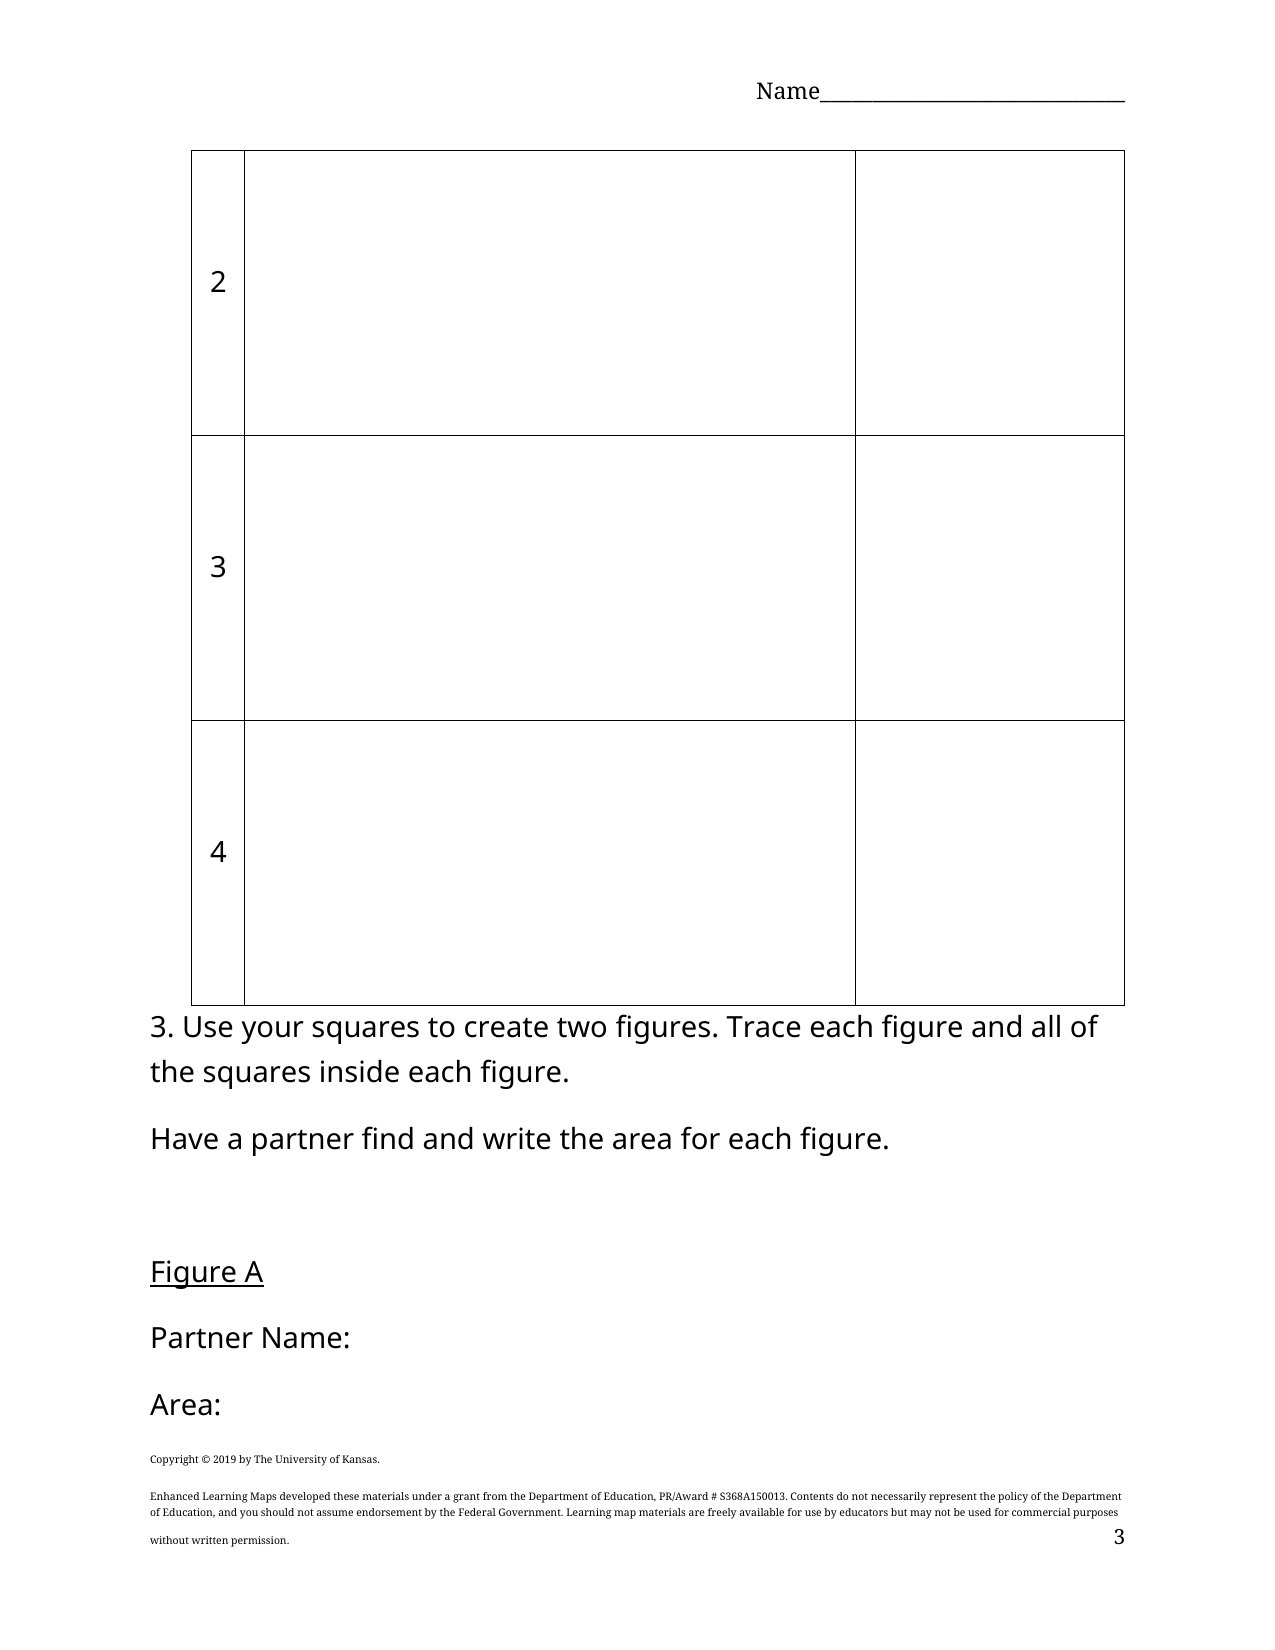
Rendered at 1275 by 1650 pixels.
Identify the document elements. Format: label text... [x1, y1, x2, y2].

text Have a partner find and write the area for each figure. [150, 1118, 1125, 1158]
text Figure A [150, 1251, 1125, 1291]
table_cell [856, 436, 1124, 720]
table_cell [245, 721, 855, 1005]
table_cell [856, 721, 1124, 1005]
text Area: [150, 1384, 1125, 1424]
table_cell [245, 436, 855, 720]
table_cell 2 [192, 151, 244, 435]
text Partner Name: [150, 1317, 1125, 1357]
table_cell 3 [192, 436, 244, 720]
table_cell [245, 151, 855, 435]
table_cell 4 [192, 721, 244, 1005]
table_cell [856, 151, 1124, 435]
text 3. Use your squares to create two figures. Trace each figure and all of the squares inside each figure. [150, 1006, 1125, 1091]
